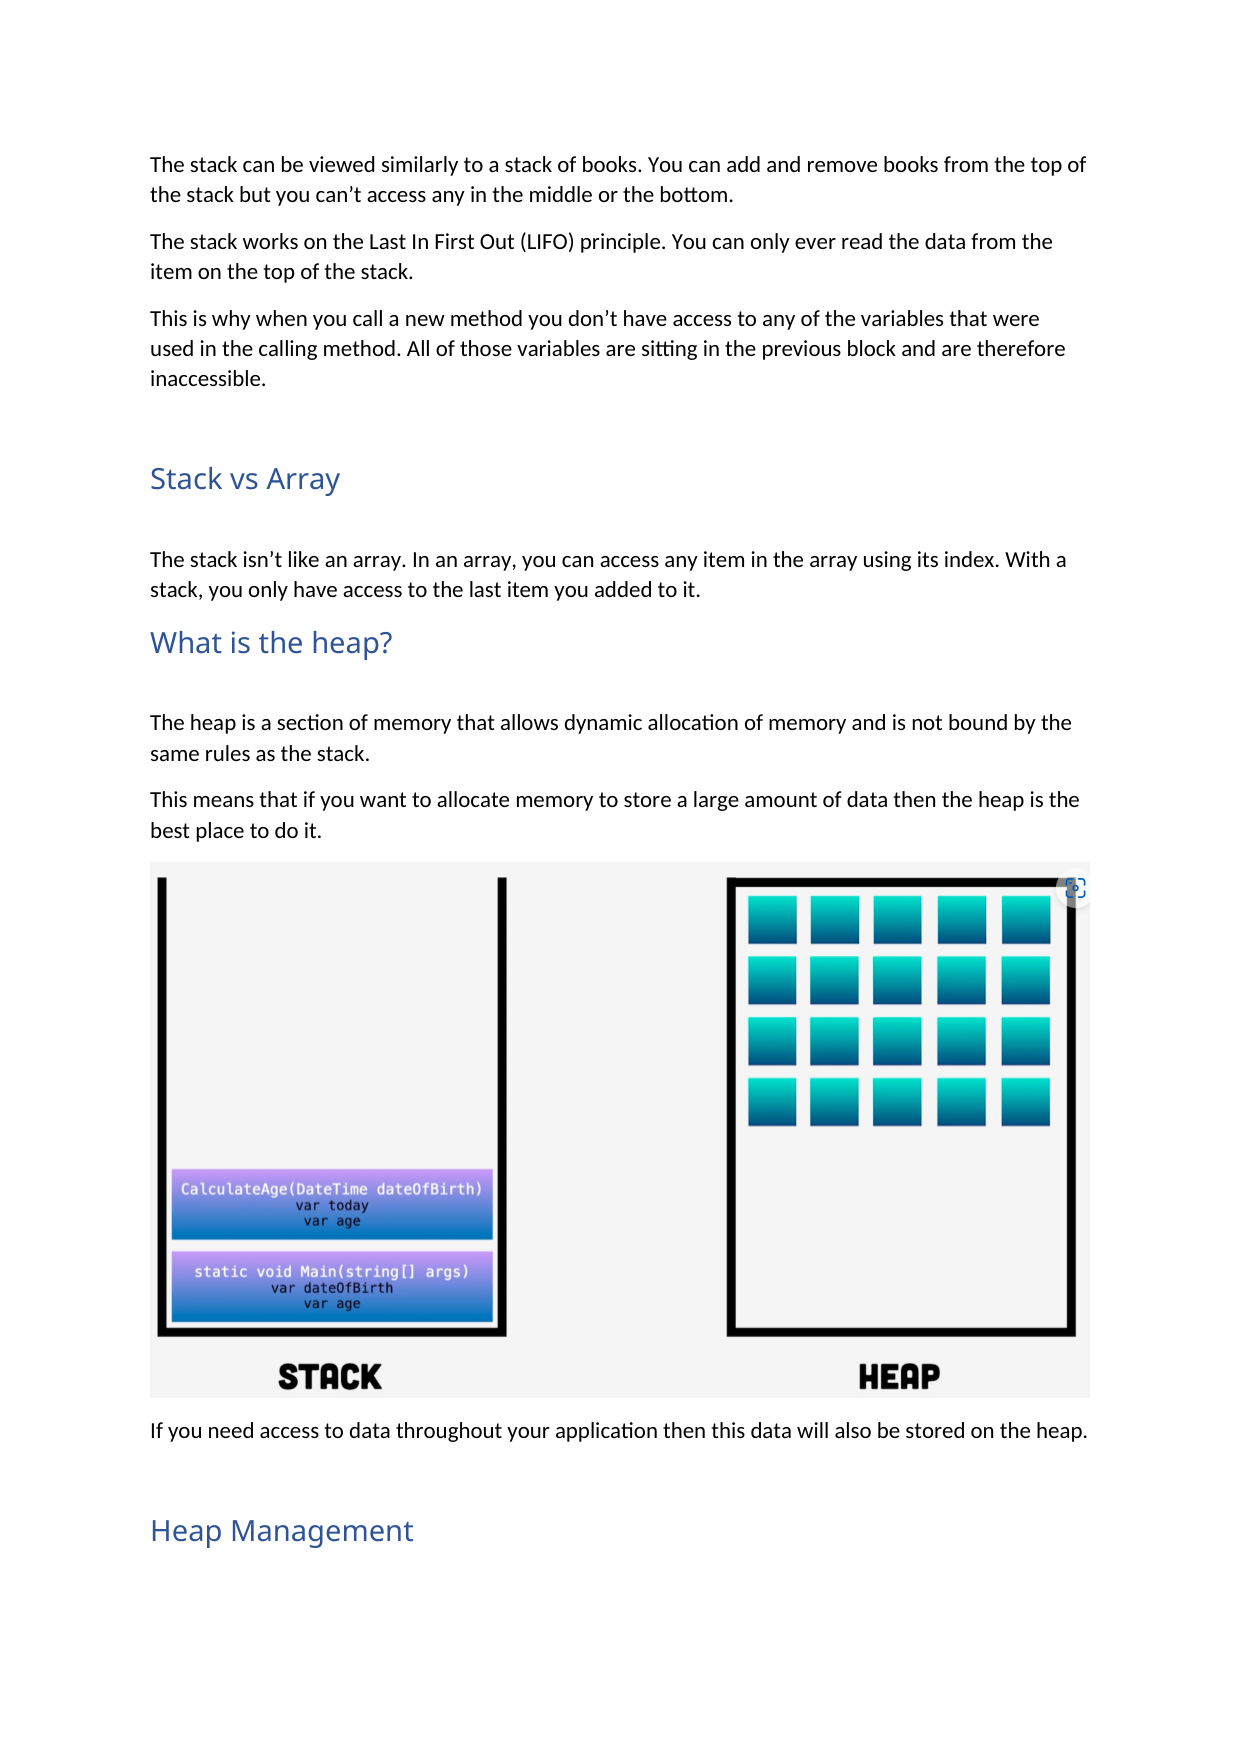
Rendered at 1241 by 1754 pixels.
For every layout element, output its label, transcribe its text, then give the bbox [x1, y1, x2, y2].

text The stack can be viewed similarly to a stack of books. You can add and remove books from the top of the stack but you can’t access any in the middle or the bottom. [150, 150, 1090, 208]
text This is why when you call a new method you don’t have access to any of the variables that were used in the calling method. All of those variables are sitting in the previous block and are therefore inaccessible. [150, 304, 1090, 393]
text The stack isn’t like an array. In an array, you can access any item in the array using its index. With a stack, you only have access to the last item you added to it. [150, 545, 1090, 603]
subtitle What is the heap? [150, 622, 1090, 662]
text The stack works on the Last In First Out (LIFO) principle. You can only ever read the data from the item on the top of the stack. [150, 227, 1090, 285]
picture [150, 862, 1091, 1398]
text The heap is a section of memory that allows dynamic allocation of memory and is not bound by the same rules as the stack. [150, 708, 1090, 767]
subtitle Heap Management [150, 1510, 1090, 1549]
text If you need access to data throughout your application then this data will also be stored on the heap. [150, 1416, 1090, 1444]
text This means that if you want to allocate memory to store a large amount of data then the heap is the best place to do it. [150, 786, 1090, 844]
subtitle Stack vs Array [150, 458, 1090, 498]
